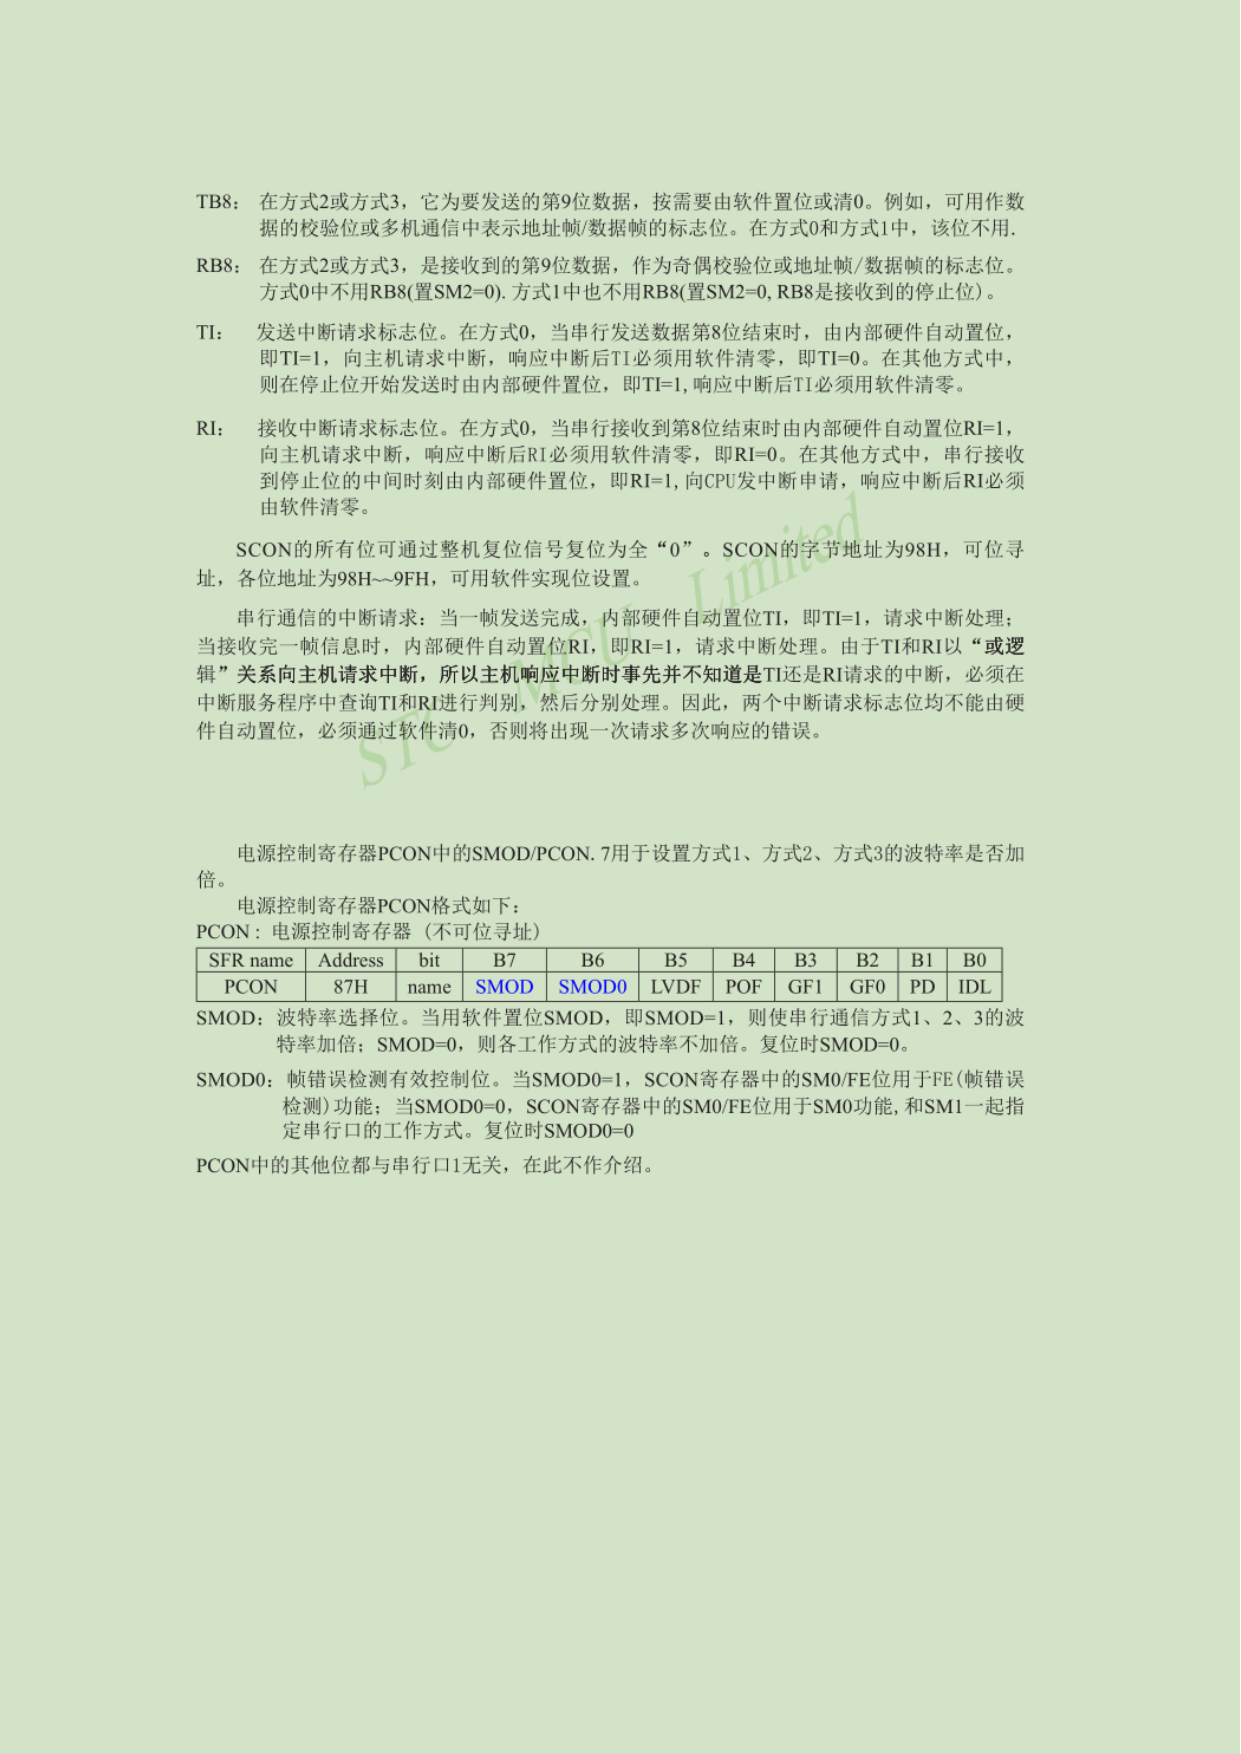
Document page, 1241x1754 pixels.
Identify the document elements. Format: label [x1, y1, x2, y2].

picture [187, 162, 1053, 1216]
